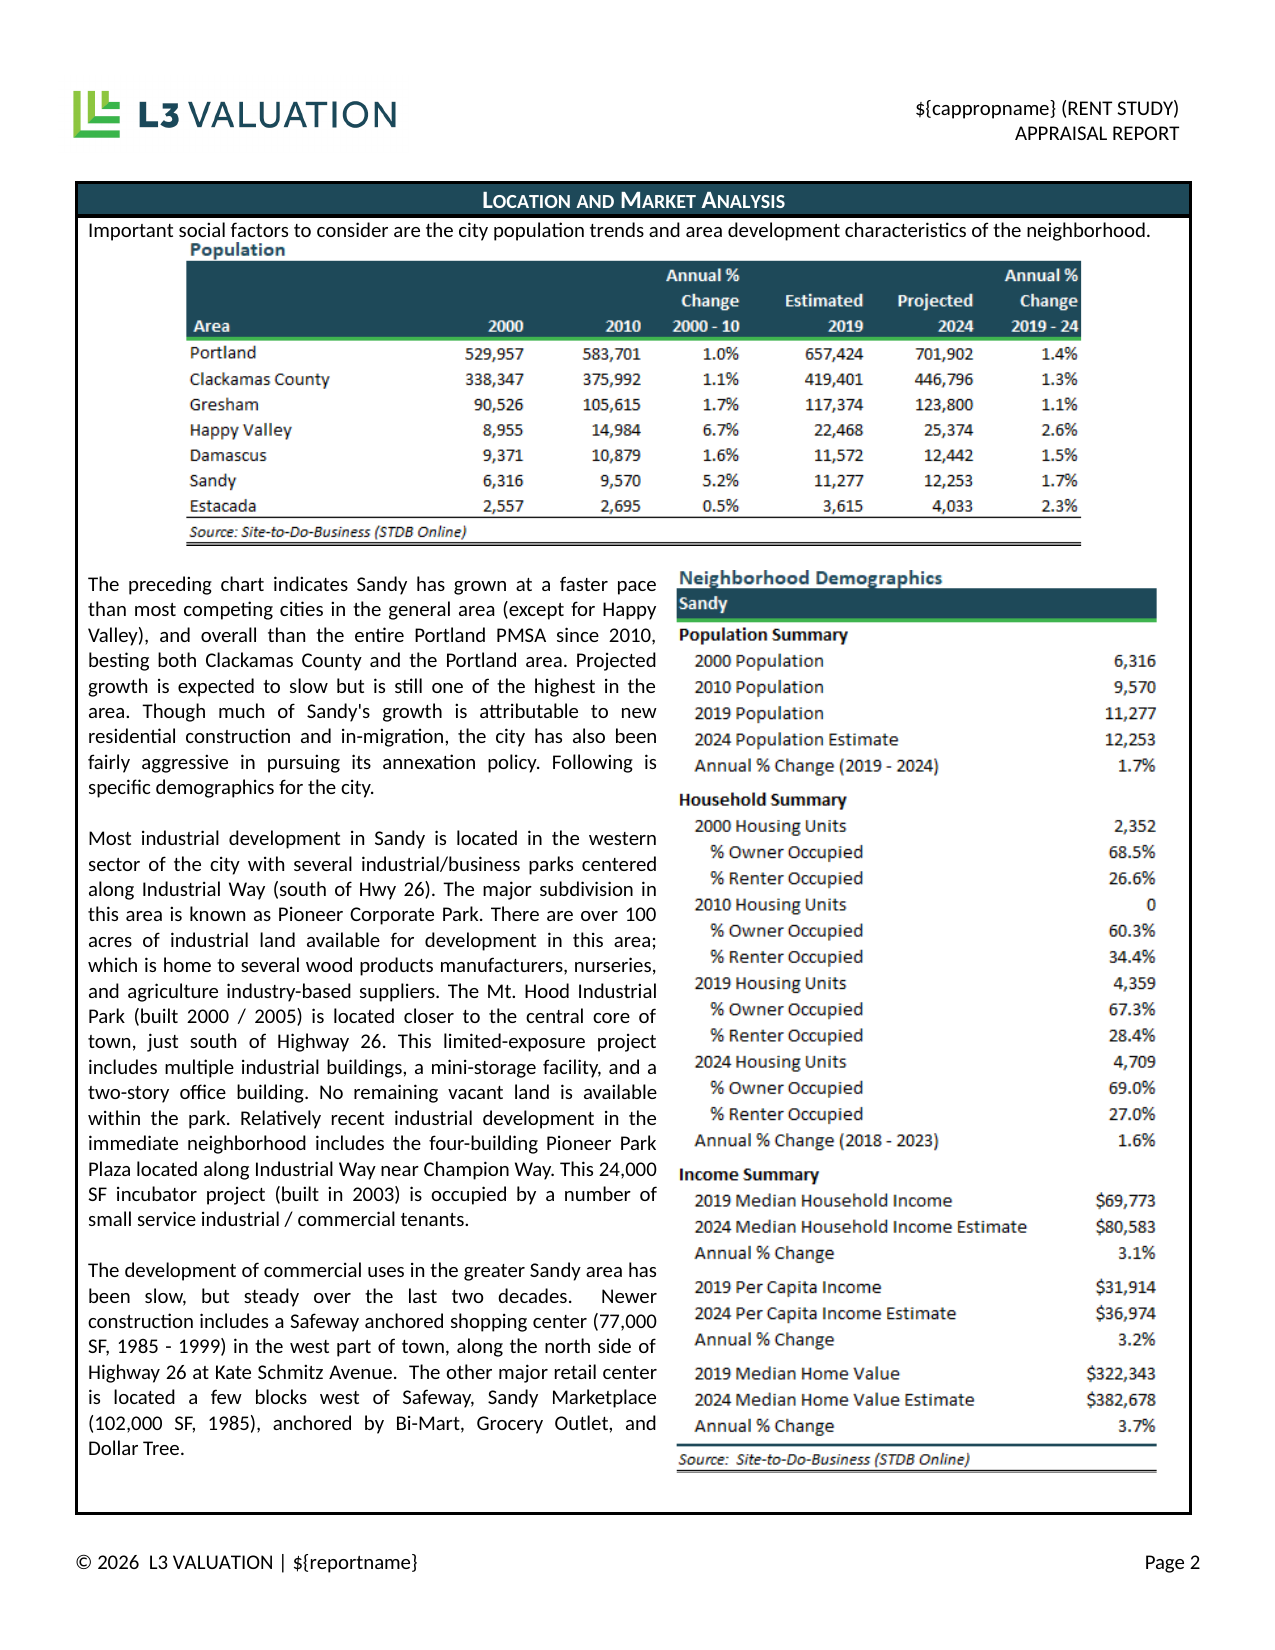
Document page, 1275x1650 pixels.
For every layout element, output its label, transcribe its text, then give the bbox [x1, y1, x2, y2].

picture [58, 75, 409, 153]
picture [186, 242, 1082, 546]
picture [675, 570, 1157, 1469]
table_header Location and Market Analysis [78, 184, 1189, 214]
